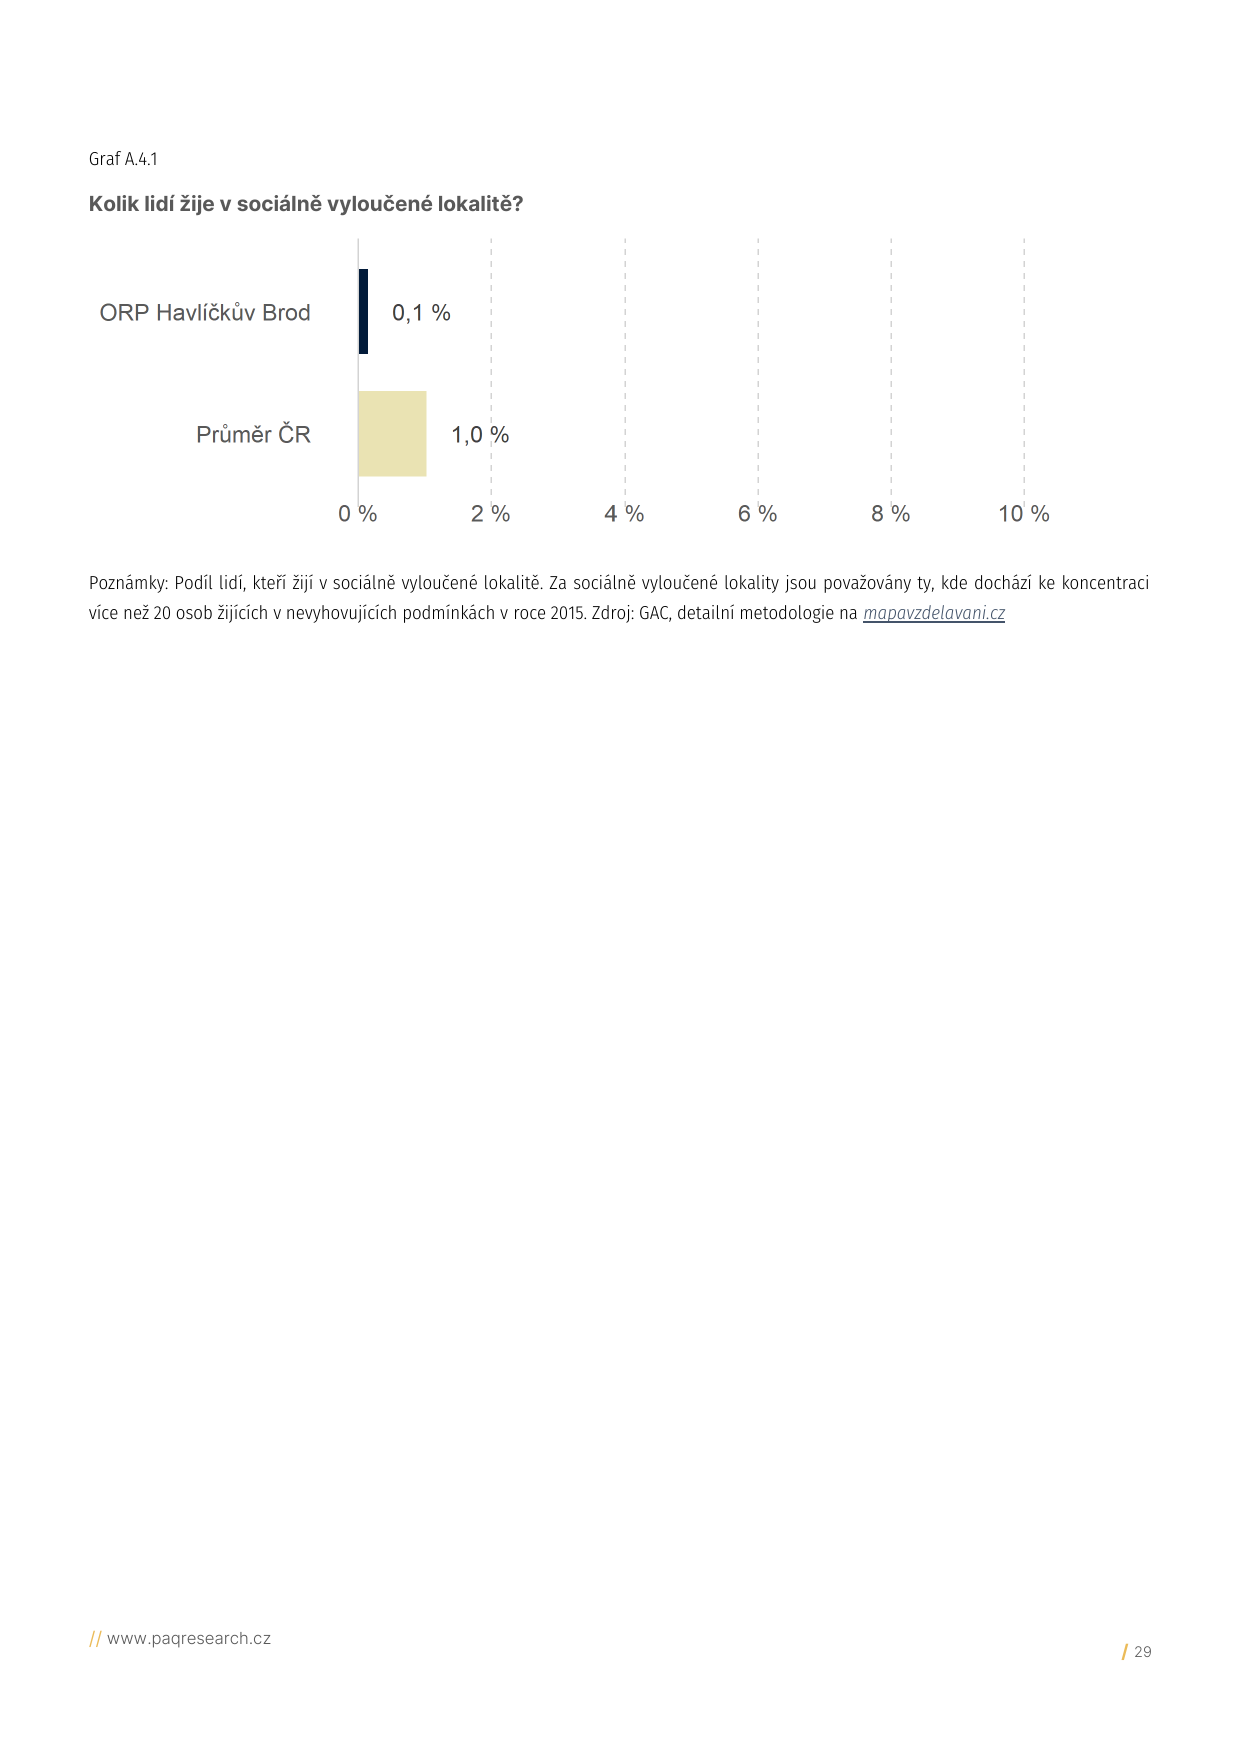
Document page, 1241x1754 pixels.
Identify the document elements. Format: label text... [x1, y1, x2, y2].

text Poznámky: Podíl lidí, kteří žijí v sociálně vyloučené lokalitě. Za sociálně vyloučené lokality jsou považovány ty, kde dochází ke koncentraci více než 20 osob žijících v nevyhovujících podmínkách v roce 2015. Zdroj: GAC, detailní metodologie na mapavzdelavani.cz [89, 564, 1152, 625]
text Graf A.4.1 [89, 148, 1152, 170]
text Kolik lidí žije v sociálně vyloučené lokalitě? [89, 186, 1152, 216]
picture [88, 216, 1139, 548]
